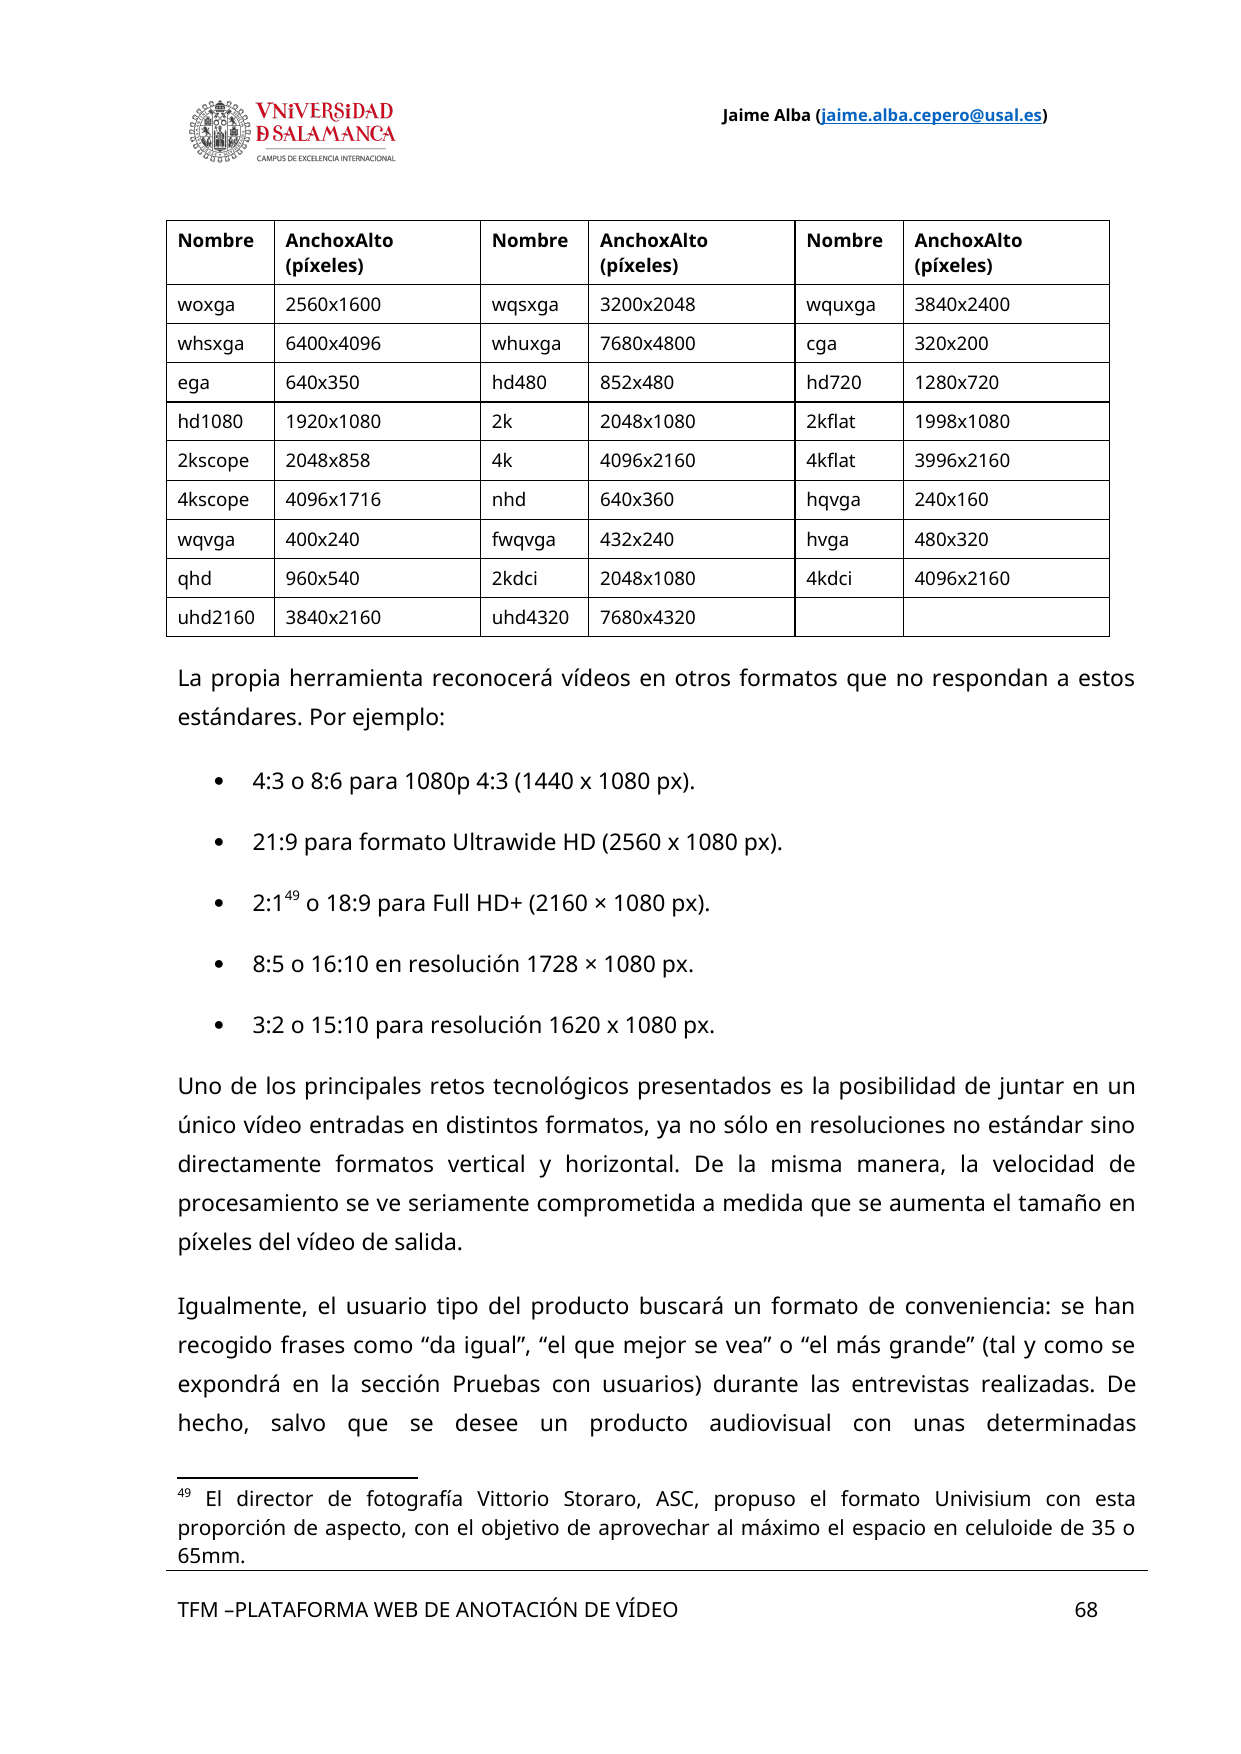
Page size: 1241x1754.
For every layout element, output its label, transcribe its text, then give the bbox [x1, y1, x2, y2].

table_cell ega [167, 363, 274, 401]
table_cell 4kflat [796, 441, 903, 479]
table_header Nombre [167, 221, 274, 284]
table_cell 4096x1716 [275, 481, 480, 518]
table_cell 2k [481, 403, 588, 440]
table_cell qhd [167, 559, 274, 597]
table_cell 640x360 [589, 481, 794, 518]
text Uno de los principales retos tecnológicos presentados es la posibilidad de juntar en un único vídeo entradas en distintos formatos, ya no sólo en resoluciones no estándar sino directamente formatos vertical y horizontal. De la misma manera, la velocidad de procesamiento se ve seriamente comprometida a medida que se aumenta el tamaño en píxeles del vídeo de salida. [177, 1069, 1137, 1257]
table_cell 640x350 [275, 363, 480, 401]
table_cell 2048x1080 [589, 559, 794, 597]
table_cell 4k [481, 441, 588, 479]
table_cell 2048x858 [275, 441, 480, 479]
table_cell 432x240 [589, 520, 794, 558]
table_cell hd1080 [167, 403, 274, 440]
table_cell 2kdci [481, 559, 588, 597]
table_cell 4096x2160 [589, 441, 794, 479]
table_cell woxga [167, 285, 274, 323]
table_cell 1280x720 [904, 363, 1109, 401]
list 2:1 o 18:9 para Full HD+ (2160 × 1080 px). [215, 887, 1137, 918]
table_cell 2kscope [167, 441, 274, 479]
table_cell 1998x1080 [904, 403, 1109, 440]
table_header Nombre [481, 221, 588, 284]
table_cell wqvga [167, 520, 274, 558]
table_cell 2048x1080 [589, 403, 794, 440]
table_cell whuxga [481, 324, 588, 362]
table_header AnchoxAlto (píxeles) [275, 221, 480, 284]
table_cell 4kdci [796, 559, 903, 597]
table_cell 852x480 [589, 363, 794, 401]
table_cell 3200x2048 [589, 285, 794, 323]
table_cell 960x540 [275, 559, 480, 597]
list 3:2 o 15:10 para resolución 1620 x 1080 px. [215, 1009, 1137, 1040]
table_cell 320x200 [904, 324, 1109, 362]
table_cell whsxga [167, 324, 274, 362]
table_cell wqsxga [481, 285, 588, 323]
table_cell 1920x1080 [275, 403, 480, 440]
table_cell hd480 [481, 363, 588, 401]
table_cell 6400x4096 [275, 324, 480, 362]
table_cell uhd2160 [167, 598, 274, 636]
table_cell wquxga [796, 285, 903, 323]
table_header AnchoxAlto (píxeles) [904, 221, 1109, 284]
table_cell 2560x1600 [275, 285, 480, 323]
table_cell cga [796, 324, 903, 362]
list 4:3 o 8:6 para 1080p 4:3 (1440 x 1080 px). [215, 765, 1137, 796]
table_header AnchoxAlto (píxeles) [589, 221, 794, 284]
picture [188, 99, 397, 163]
table_cell 4kscope [167, 481, 274, 518]
text La propia herramienta reconocerá vídeos en otros formatos que no respondan a estos estándares. Por ejemplo: [177, 662, 1137, 732]
list 21:9 para formato Ultrawide HD (2560 x 1080 px). [215, 826, 1137, 857]
table_cell fwqvga [481, 520, 588, 558]
table_header Nombre [796, 221, 903, 284]
table_cell 400x240 [275, 520, 480, 558]
table_cell 480x320 [904, 520, 1109, 558]
table_cell 240x160 [904, 481, 1109, 518]
table_cell hd720 [796, 363, 903, 401]
table_cell 7680x4800 [589, 324, 794, 362]
table_cell 4096x2160 [904, 559, 1109, 597]
table_cell uhd4320 [481, 598, 588, 636]
table_cell 3840x2160 [275, 598, 480, 636]
table_cell [904, 598, 1109, 636]
list 8:5 o 16:10 en resolución 1728 × 1080 px. [215, 948, 1137, 979]
table_cell 3840x2400 [904, 285, 1109, 323]
table_cell 2kflat [796, 403, 903, 440]
table_cell hvga [796, 520, 903, 558]
table_cell 7680x4320 [589, 598, 794, 636]
table_cell 3996x2160 [904, 441, 1109, 479]
table_cell nhd [481, 481, 588, 518]
table_cell [796, 598, 903, 636]
table_cell hqvga [796, 481, 903, 518]
